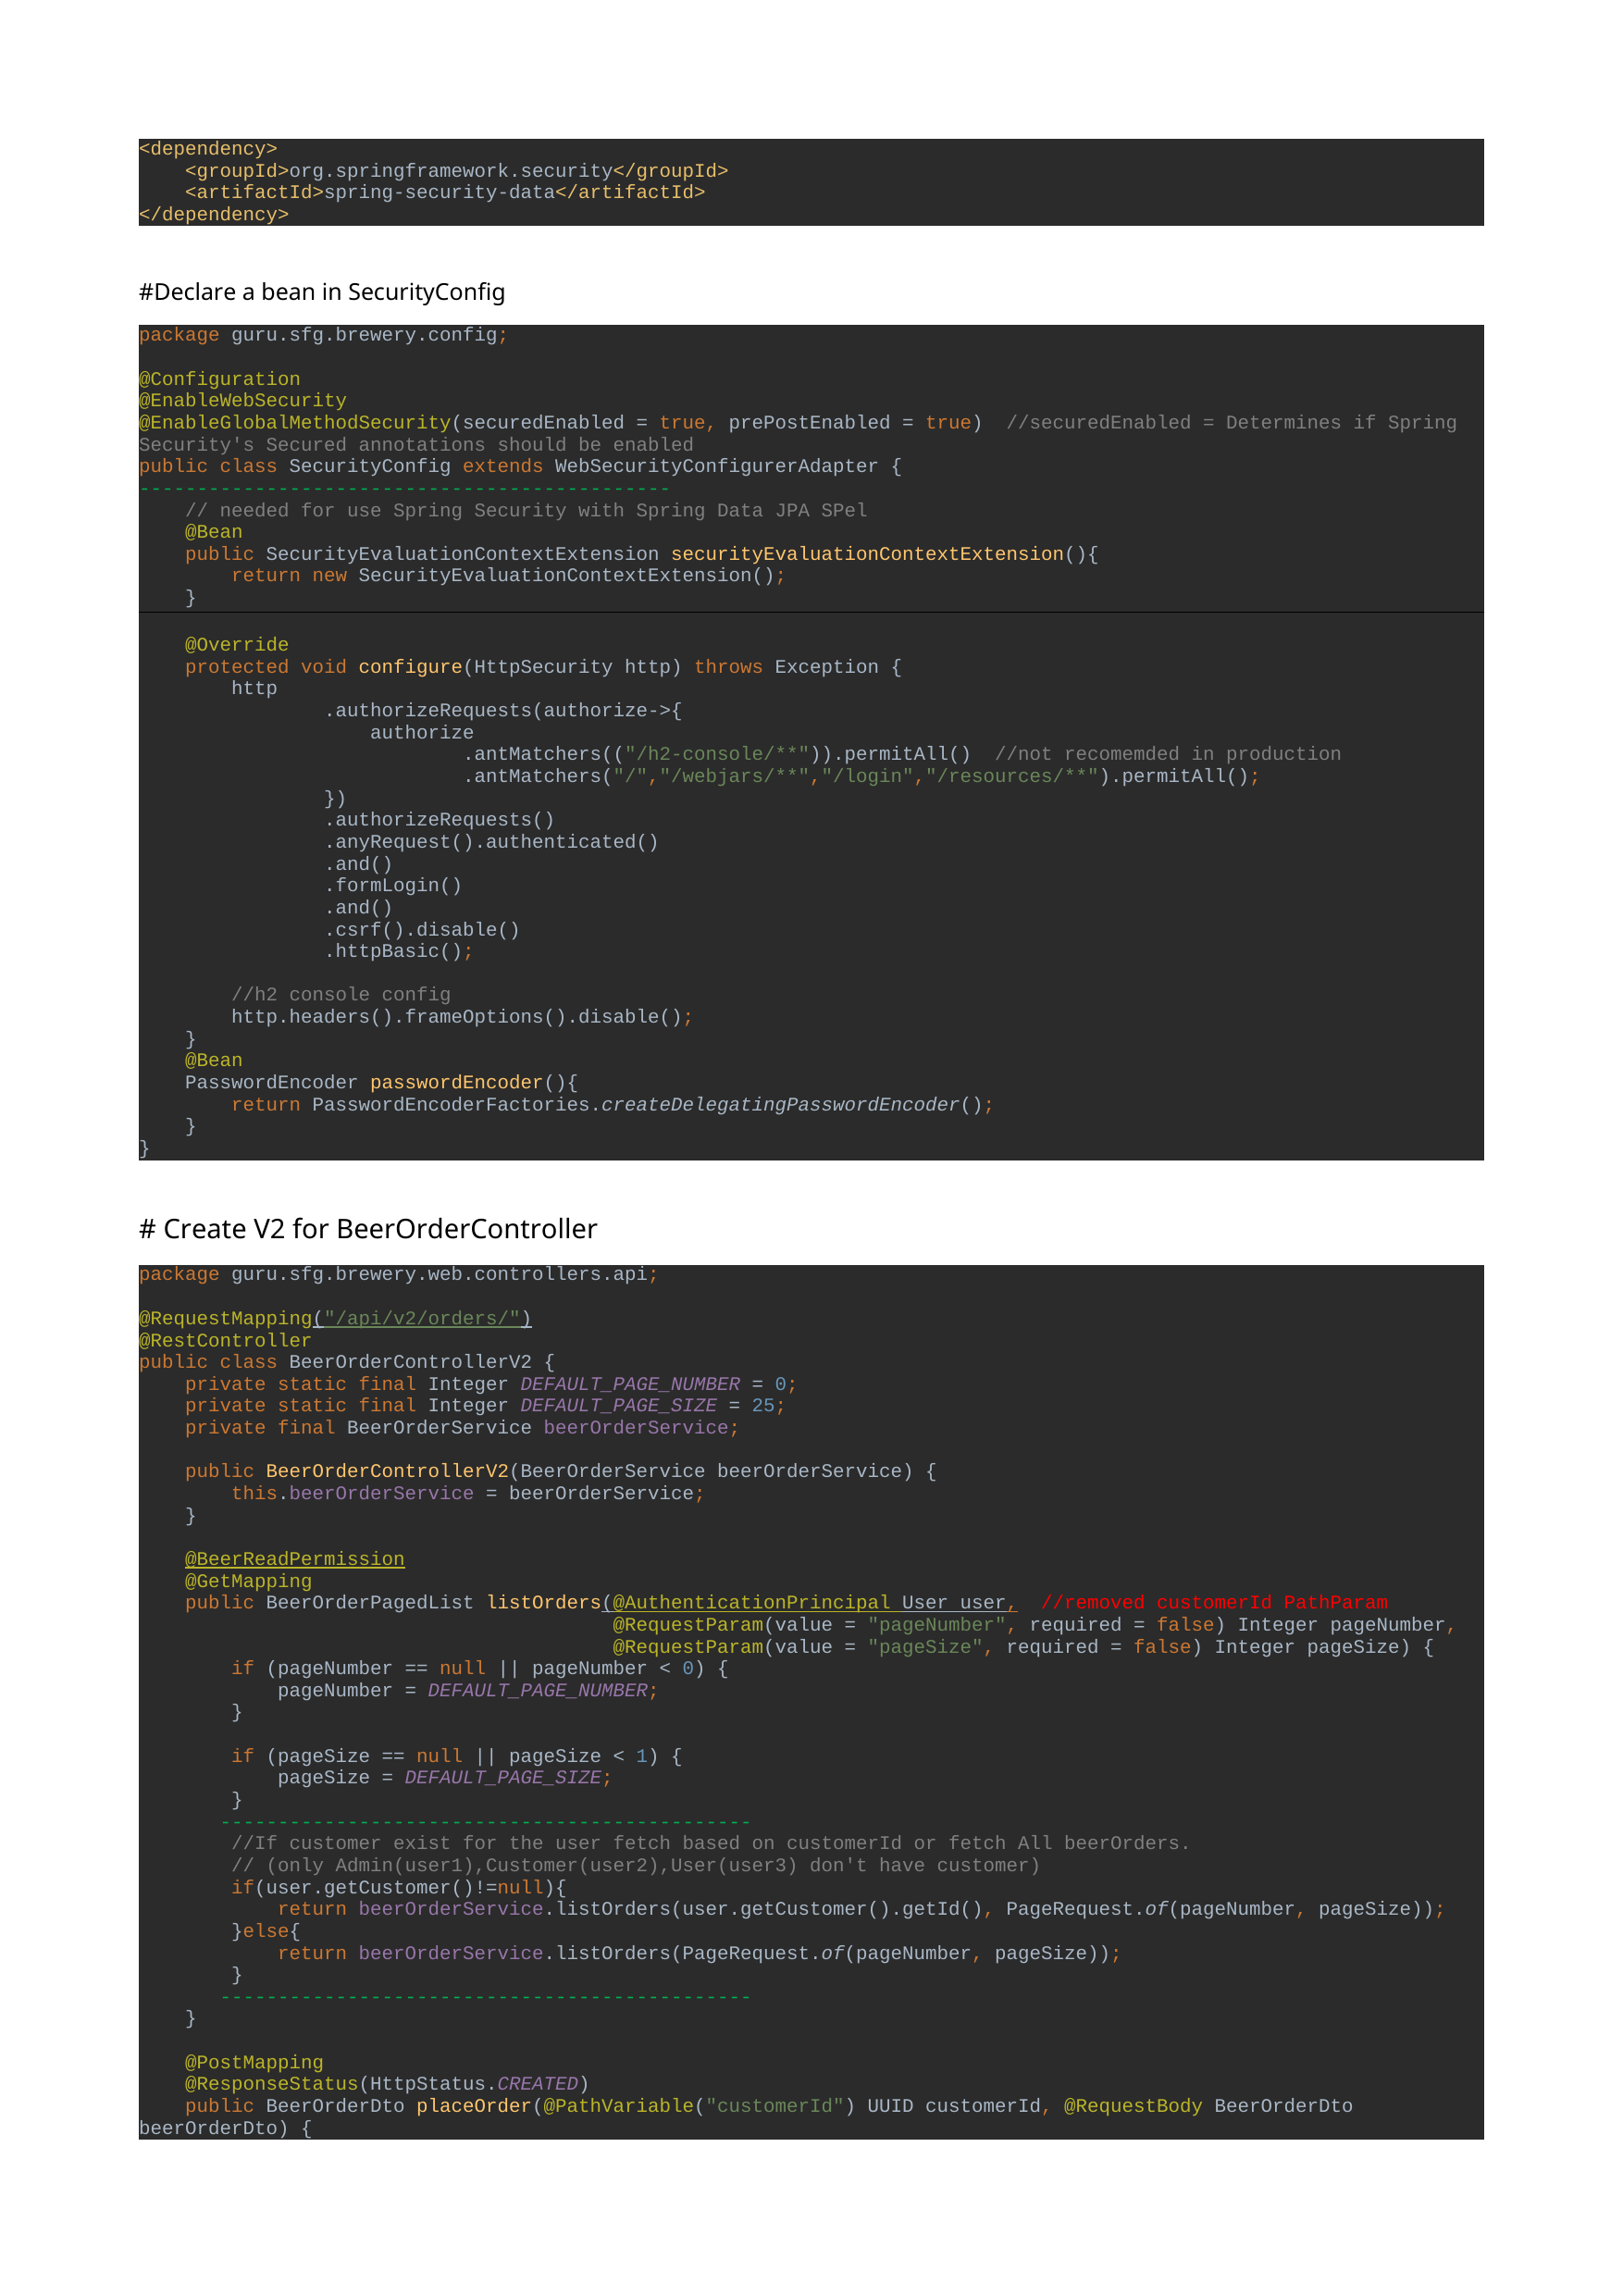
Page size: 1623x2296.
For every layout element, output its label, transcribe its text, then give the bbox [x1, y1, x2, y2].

text package guru.sfg.brewery.config; @Configuration @EnableWebSecurity @EnableGlobalMethodSecurity(securedEnabled = true, prePostEnabled = true) //securedEnabled = Determines if Spring Security's Secured annotations should be enabled public class SecurityConfig extends WebSecurityConfigurerAdapter { ---------------------------------------------- // needed for use Spring Security with Spring Data JPA SPel @Bean public SecurityEvaluationContextExtension securityEvaluationContextExtension(){ return new SecurityEvaluationContextExtension(); } [139, 325, 1484, 612]
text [139, 1987, 1484, 2140]
text <dependency> <groupId>org.springframework.security</groupId> <artifactId>spring-security-data</artifactId> </dependency> [139, 139, 1484, 226]
text @Override protected void configure(HttpSecurity http) throws Exception { http .authorizeRequests(authorize->{ authorize .antMatchers(("/h2-console/**")).permitAll() //not recomemded in production .antMatchers("/","/webjars/**","/login","/resources/**").permitAll(); }) .authorizeRequests() .anyRequest().authenticated() .and() .formLogin() .and() .csrf().disable() .httpBasic(); //h2 console config http.headers().frameOptions().disable(); } @Bean PasswordEncoder passwordEncoder(){ return PasswordEncoderFactories.createDelegatingPasswordEncoder(); } } [139, 613, 1484, 1160]
text package guru.sfg.brewery.web.controllers.api; @RequestMapping("/api/v2/orders/") @RestController public class BeerOrderControllerV2 { private static final Integer DEFAULT_PAGE_NUMBER = 0; private static final Integer DEFAULT_PAGE_SIZE = 25; private final BeerOrderService beerOrderService; public BeerOrderControllerV2(BeerOrderService beerOrderService) { this.beerOrderService = beerOrderService; } @BeerReadPermission @GetMapping public BeerOrderPagedList listOrders(@AuthenticationPrincipal User user, //removed customerId PathParam @RequestParam(value = "pageNumber", required = false) Integer pageNumber, @RequestParam(value = "pageSize", required = false) Integer pageSize) { if (pageNumber == null || pageNumber < 0) { pageNumber = DEFAULT_PAGE_NUMBER; } if (pageSize == null || pageSize < 1) { pageSize = DEFAULT_PAGE_SIZE; } ---------------------------------------------- //If customer exist for the user fetch based on customerId or fetch All beerOrders. // (only Admin(user1),Customer(user2),User(user3) don't have customer) if(user.getCustomer()!=null){ return beerOrderService.listOrders(user.getCustomer().getId(), PageRequest.of(pageNumber, pageSize)); }else{ return beerOrderService.listOrders(PageRequest.of(pageNumber, pageSize)); } [139, 1265, 1484, 1987]
text # Create V2 for BeerOrderController [139, 1210, 1484, 1247]
text #Declare a bean in SecurityConfig [139, 276, 1484, 307]
